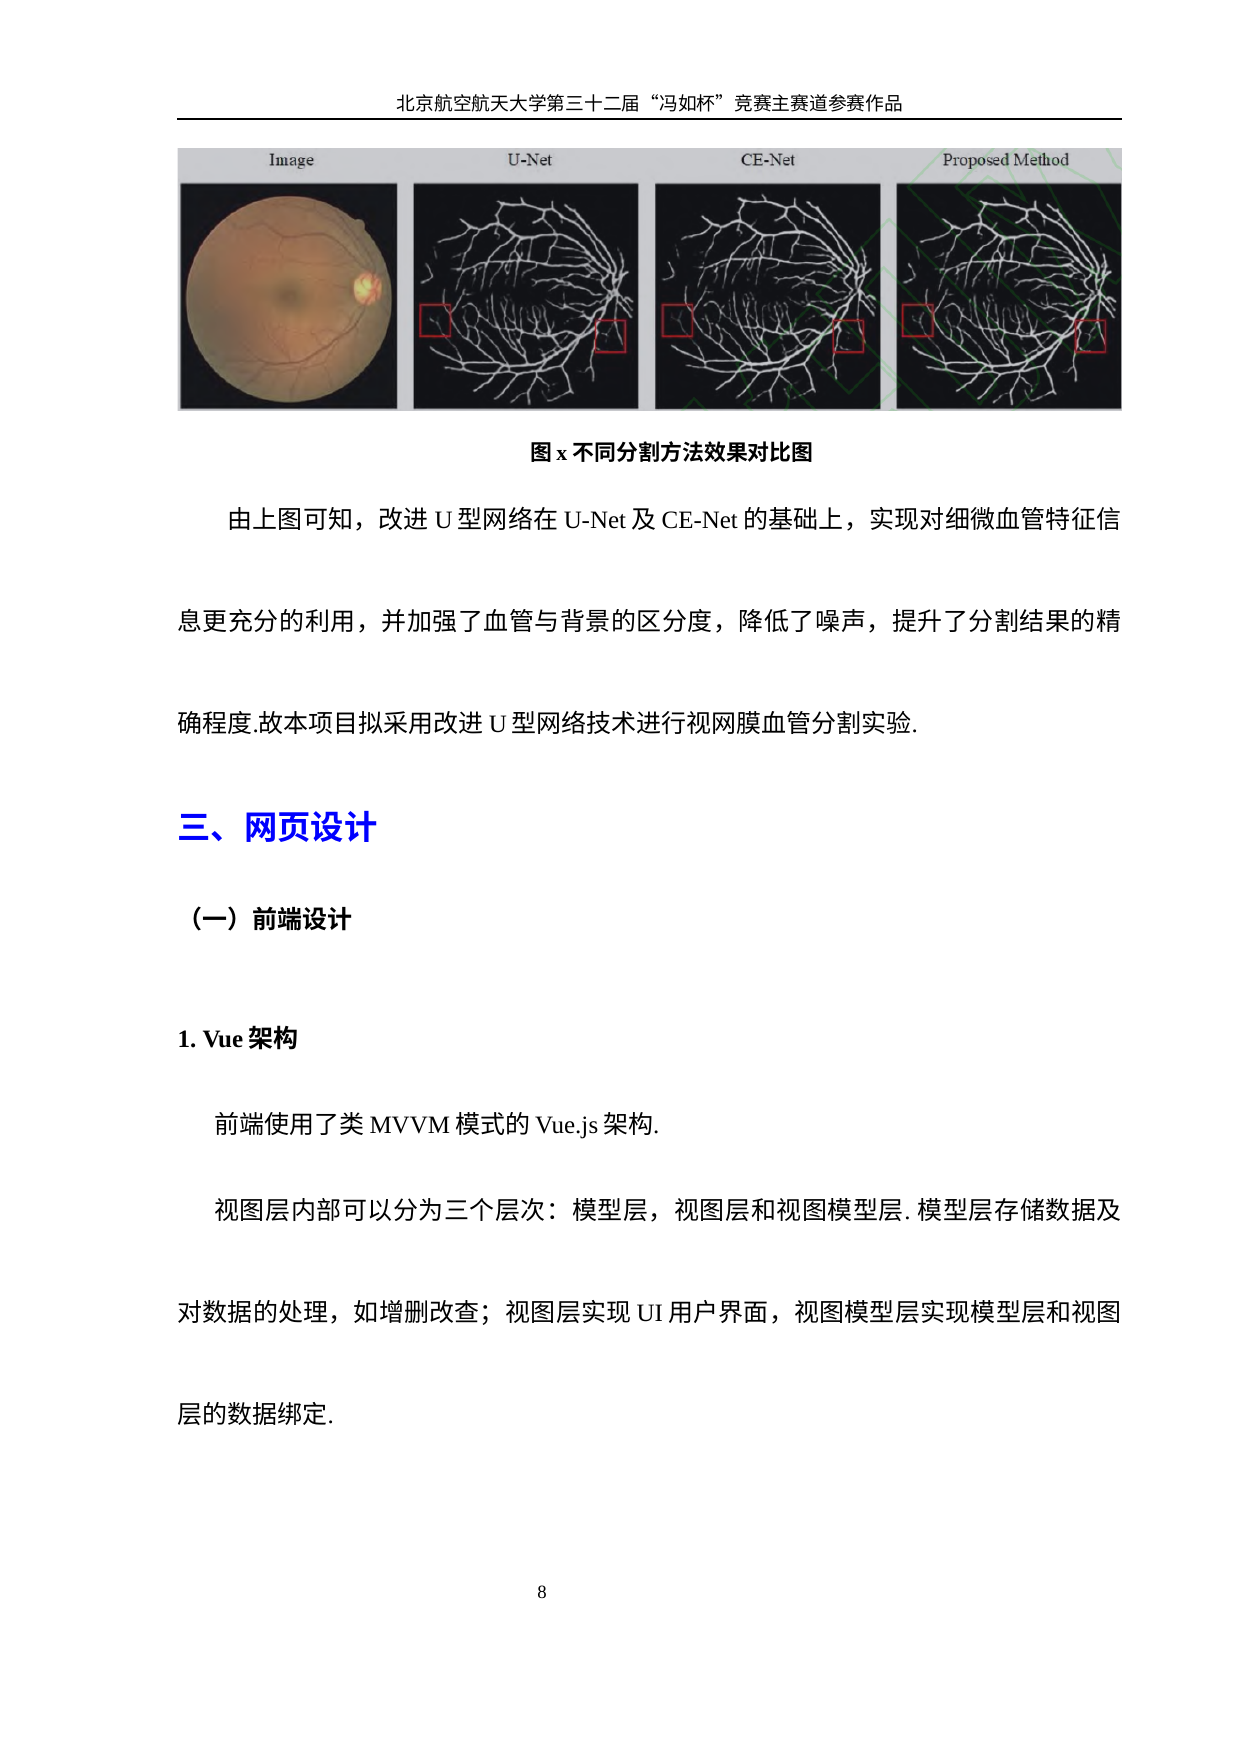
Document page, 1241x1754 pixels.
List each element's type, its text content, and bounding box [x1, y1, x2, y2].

text 前端使用了类MVVM模式的Vue.js架构. [177, 1089, 1122, 1157]
list Vue架构 [177, 1003, 1122, 1071]
text 图x 不同分割方法效果对比图 [177, 434, 1122, 468]
text 视图层内部可以分为三个层次：模型层，视图层和视图模型层. 模型层存储数据及对数据的处理，如增删改查；视图层实现UI用户界面，视图模型层实现模型层和视图层的数据绑定. [177, 1175, 1122, 1446]
picture [177, 148, 1122, 411]
title 前端设计 [177, 899, 1122, 967]
subtitle 网页设计 [177, 791, 1122, 858]
text 由上图可知，改进U型网络在U-Net及CE-Net的基础上，实现对细微血管特征信息更充分的利用，并加强了血管与背景的区分度，降低了噪声，提升了分割结果的精确程度.故本项目拟采用改进U型网络技术进行视网膜血管分割实验. [177, 484, 1122, 756]
